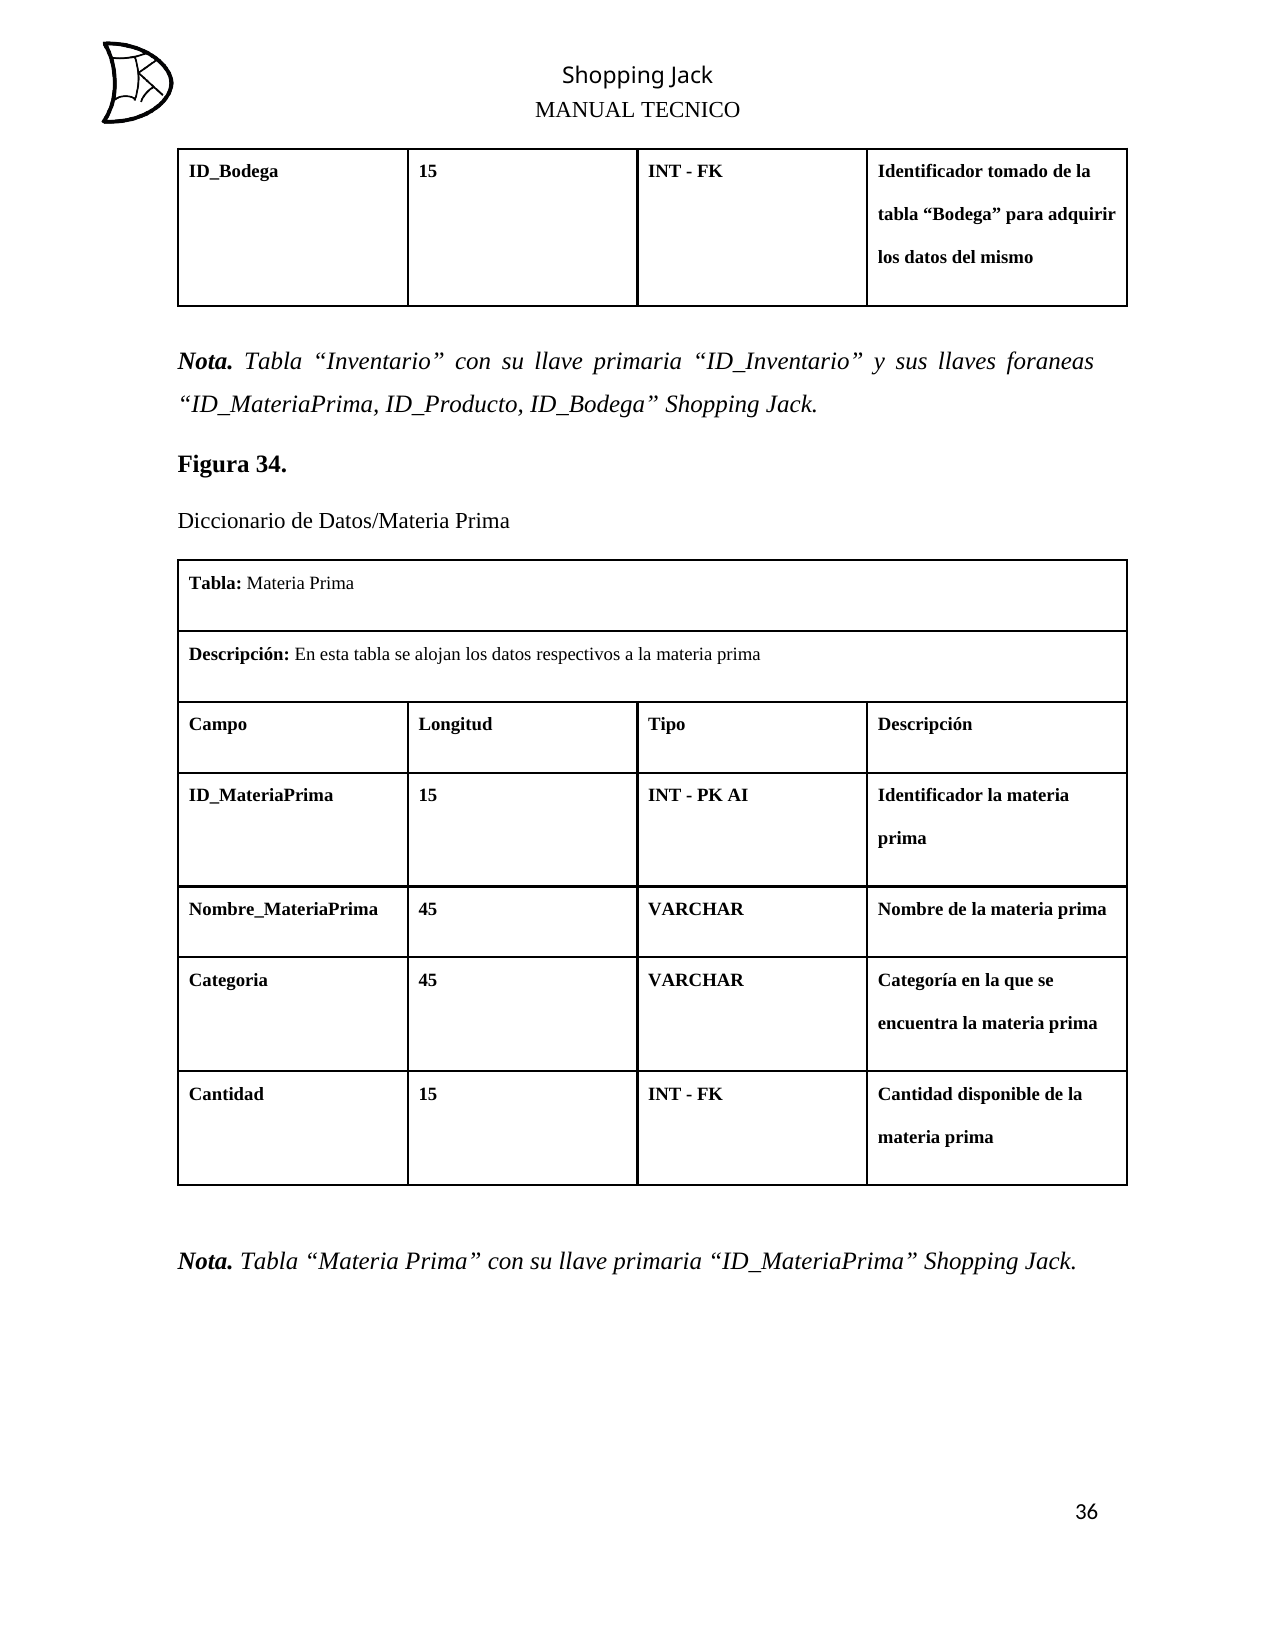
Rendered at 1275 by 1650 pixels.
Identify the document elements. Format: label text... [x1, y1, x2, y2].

picture [94, 38, 177, 124]
text Nota. Tabla “Materia Prima” con su llave primaria “ID_MateriaPrima” Shopping Jack. [177, 1246, 1098, 1274]
table_cell Nombre de la materia prima [868, 888, 1126, 956]
table_cell Longitud [409, 703, 636, 772]
table_cell Categoría en la que se encuentra la materia prima [868, 958, 1126, 1070]
table_cell Identificador la materia prima [868, 774, 1126, 885]
table_cell Tipo [639, 703, 866, 772]
table_cell 15 [409, 150, 636, 305]
table_cell VARCHAR [639, 888, 866, 956]
table_cell Categoria [179, 958, 407, 1070]
table_cell ID_MateriaPrima [179, 774, 407, 885]
text Nota. Tabla “Inventario” con su llave primaria “ID_Inventario” y sus llaves foraneas “ID_MateriaPrima, ID_Producto, ID_Bodega” Shopping Jack. [177, 346, 1098, 418]
table_cell Nombre_MateriaPrima [179, 888, 407, 956]
text Figura 34. [177, 449, 1098, 478]
table_cell INT - FK [639, 1072, 866, 1184]
table_cell Descripción [868, 703, 1126, 772]
table_cell INT - FK [639, 150, 866, 305]
table_cell Cantidad disponible de la materia prima [868, 1072, 1126, 1184]
table_cell Campo [179, 703, 407, 772]
table_cell VARCHAR [639, 958, 866, 1070]
table_cell INT - PK AI [639, 774, 866, 885]
table_cell ID_Bodega [179, 150, 407, 305]
table_header Tabla: Materia Prima [179, 561, 1126, 630]
table_cell 15 [409, 1072, 636, 1184]
table_cell Cantidad [179, 1072, 407, 1184]
table_cell 45 [409, 958, 636, 1070]
table_cell Descripción: En esta tabla se alojan los datos respectivos a la materia prima [179, 632, 1126, 701]
table_cell Identificador tomado de la tabla “Bodega” para adquirir los datos del mismo [868, 150, 1126, 305]
table_cell 15 [409, 774, 636, 885]
table_cell 45 [409, 888, 636, 956]
text Diccionario de Datos/Materia Prima [177, 507, 1098, 533]
